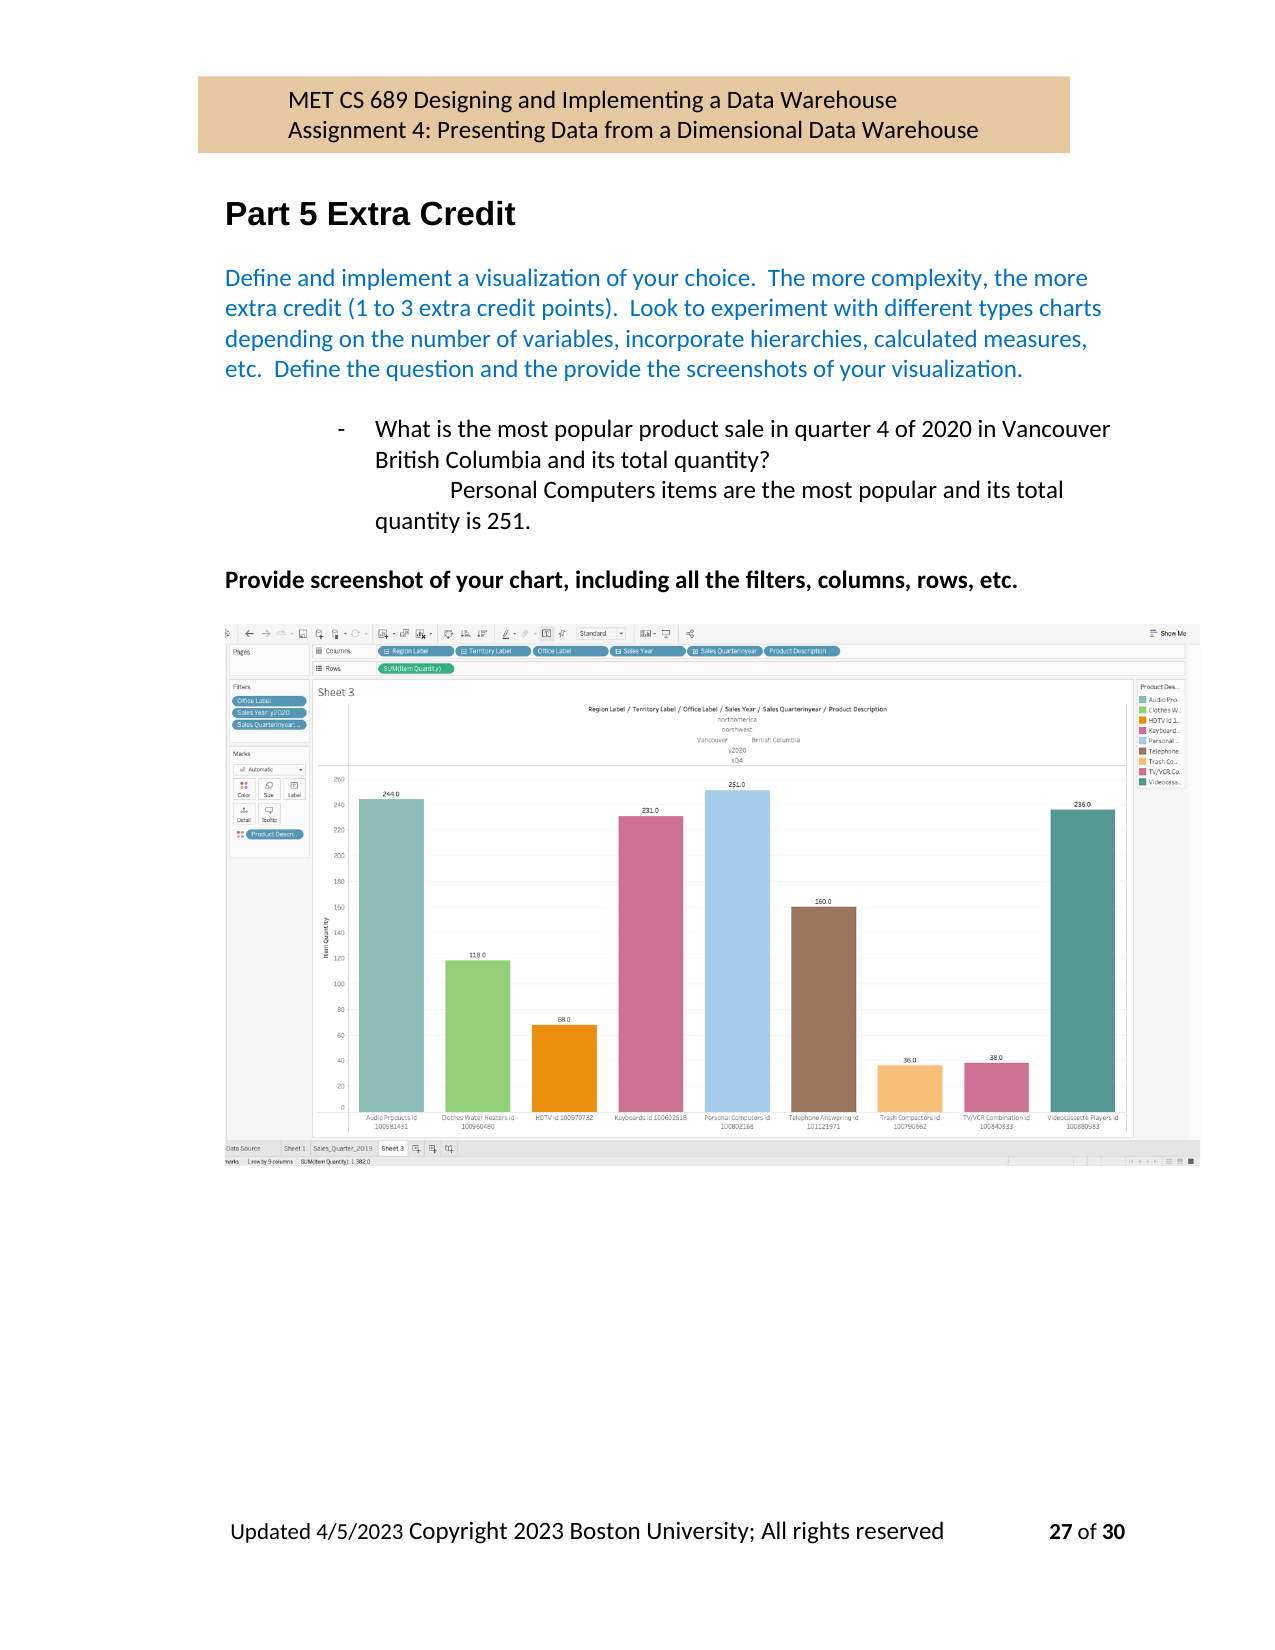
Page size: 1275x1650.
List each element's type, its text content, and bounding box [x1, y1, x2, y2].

subtitle Part 5 Extra Credit [225, 194, 1125, 233]
picture [225, 624, 1200, 1166]
list What is the most popular product sale in quarter 4 of 2020 in Vancouver British Columbia and its total quantity? [337, 413, 1125, 474]
text Define and implement a visualization of your choice. The more complexity, the more extra credit (1 to 3 extra credit points). Look to experiment with different types charts depending on the number of variables, incorporate hierarchies, calculated measures, etc. Define the question and the provide the screenshots of your visualization. [225, 262, 1125, 384]
text Provide screenshot of your chart, including all the filters, columns, rows, etc. [225, 564, 1125, 595]
list Personal Computers items are the most popular and its total quantity is 251. [375, 474, 1125, 535]
